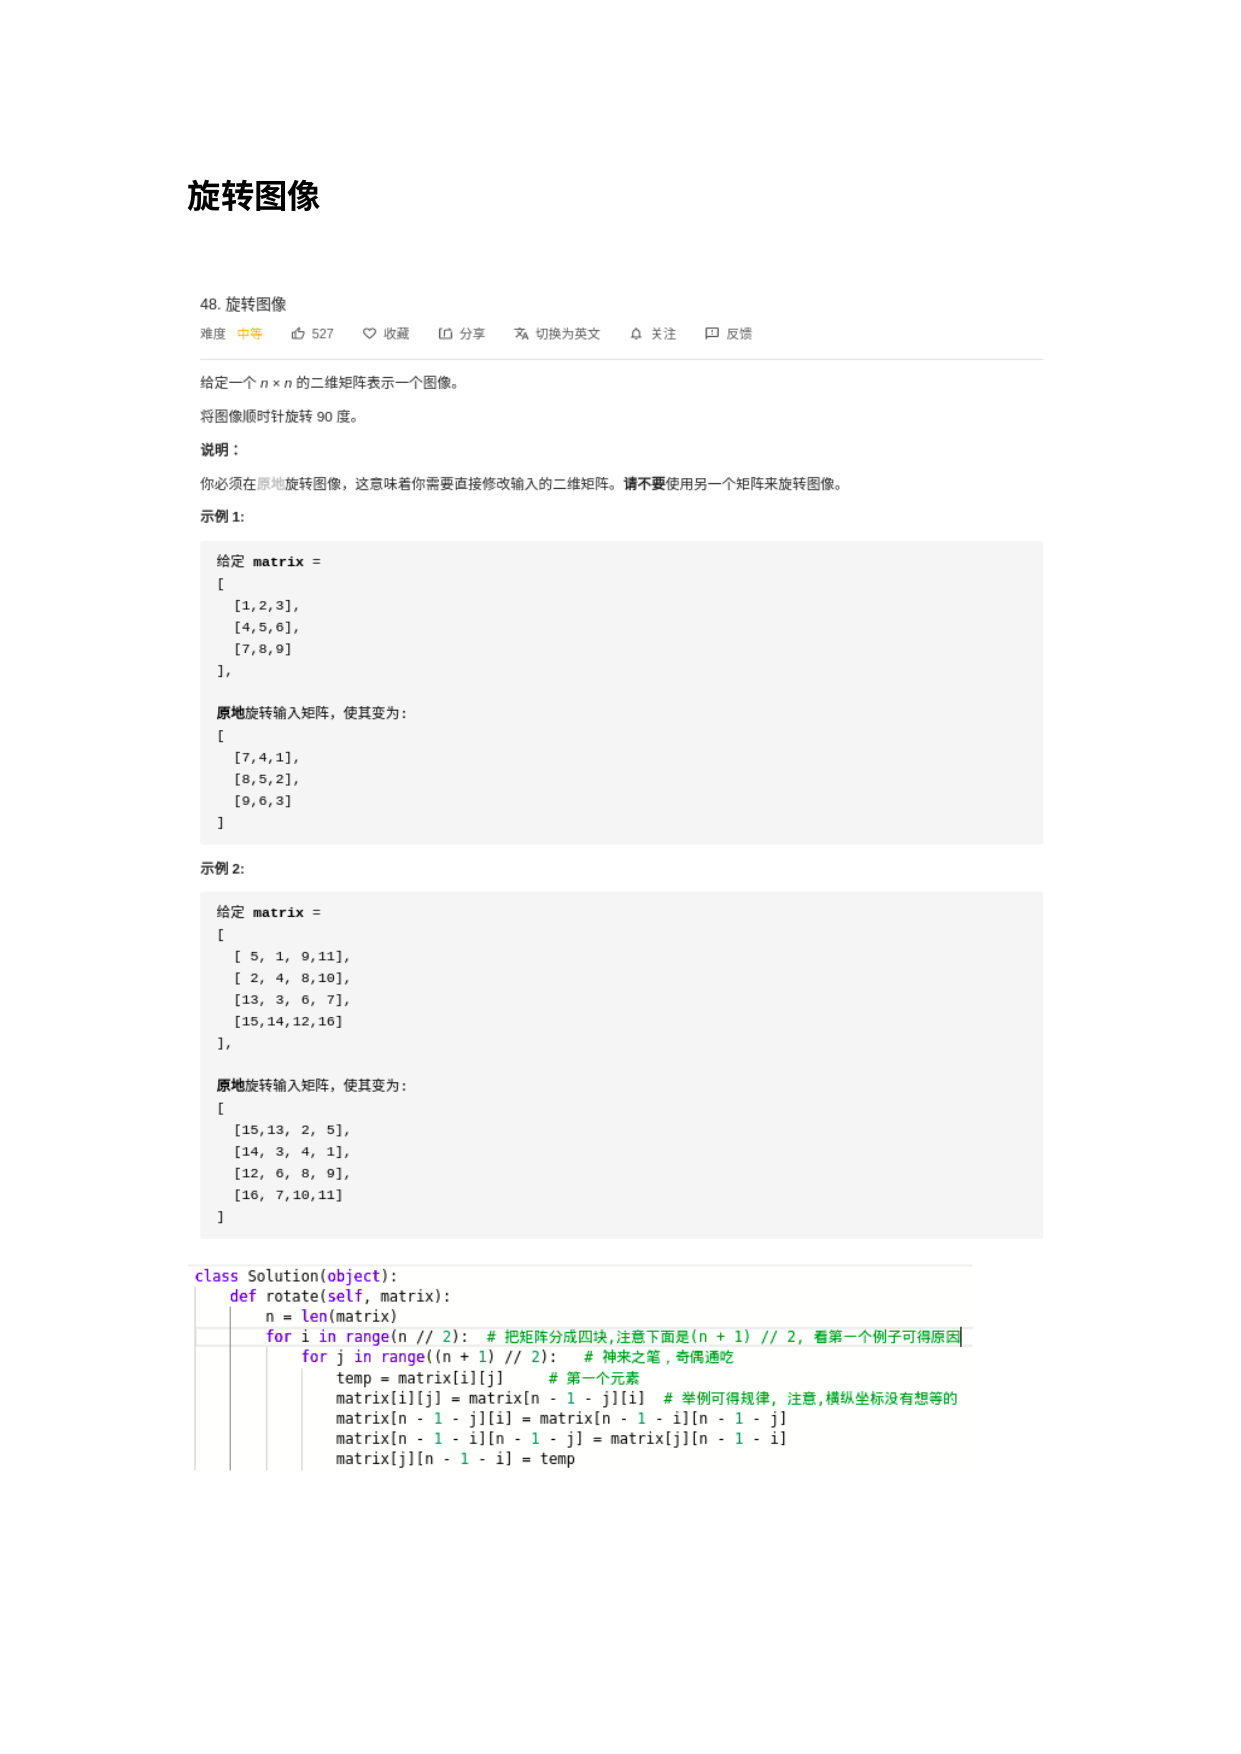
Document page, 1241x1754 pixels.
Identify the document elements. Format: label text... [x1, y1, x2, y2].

subtitle 旋转图像 [187, 162, 1053, 227]
picture [187, 289, 1053, 1245]
picture [187, 1264, 973, 1473]
